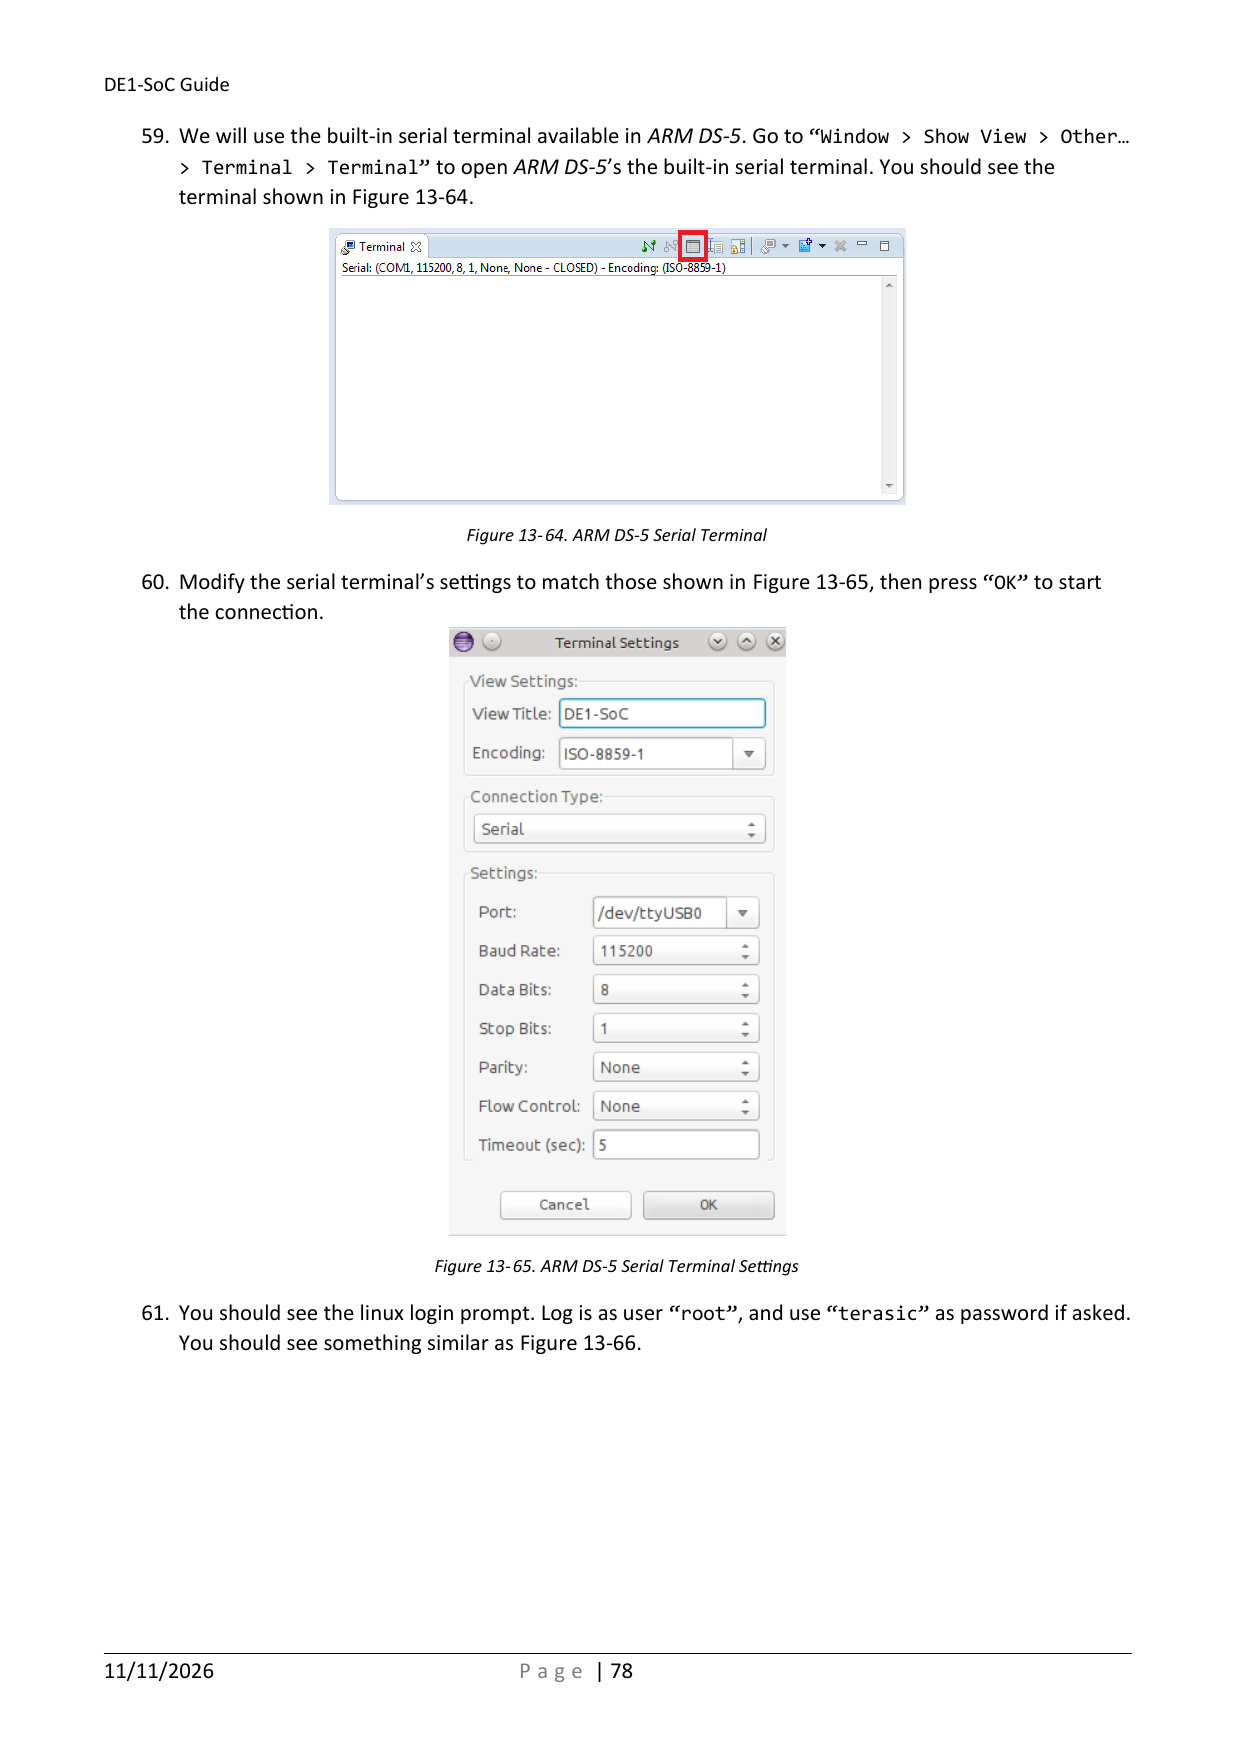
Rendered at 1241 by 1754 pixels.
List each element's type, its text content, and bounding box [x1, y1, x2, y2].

picture [449, 627, 787, 1236]
picture [329, 228, 907, 505]
